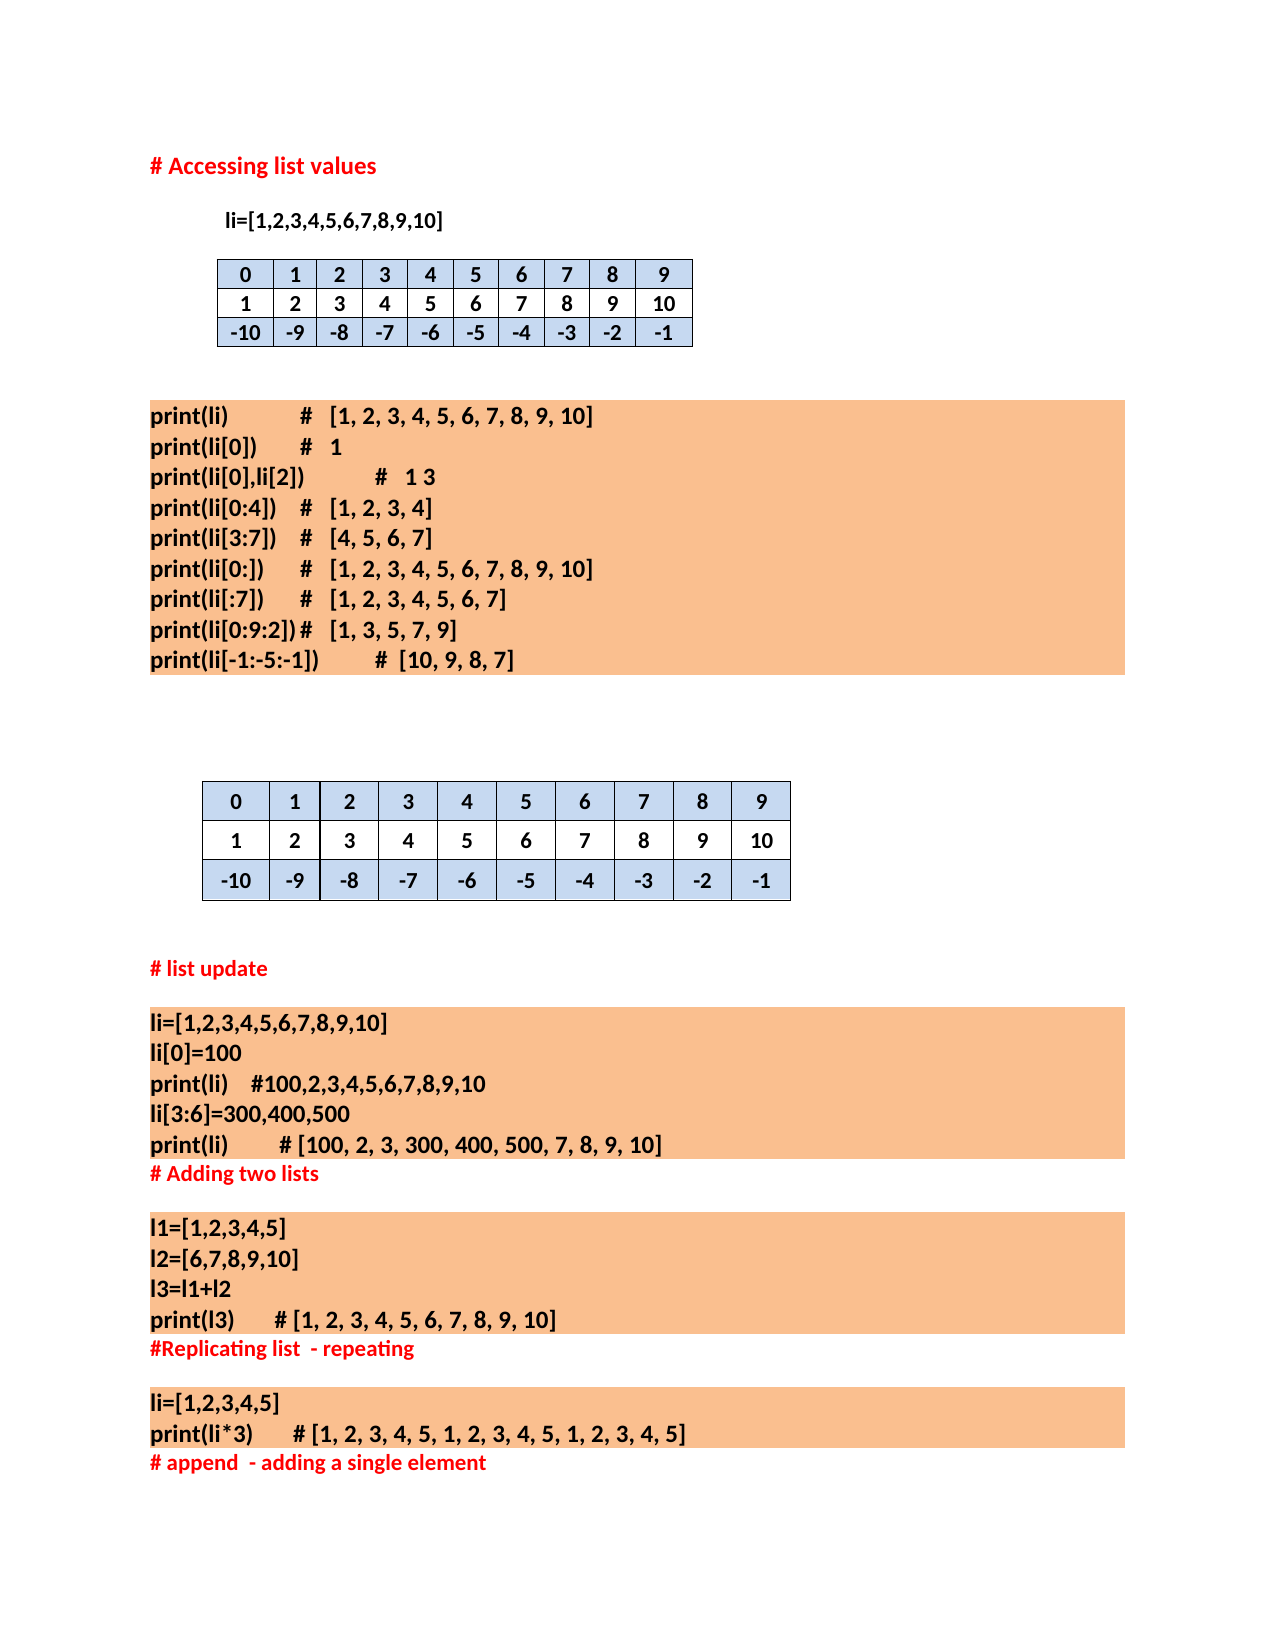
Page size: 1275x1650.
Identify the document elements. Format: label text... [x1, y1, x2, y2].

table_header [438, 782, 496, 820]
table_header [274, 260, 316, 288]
text # append - adding a single element [150, 1448, 1125, 1476]
text print(li) #100,2,3,4,5,6,7,8,9,10 [150, 1068, 1125, 1098]
text print(li[0]) # 1 [150, 431, 1125, 461]
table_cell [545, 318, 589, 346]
text li=[1,2,3,4,5,6,7,8,9,10] [225, 206, 1125, 234]
text print(li[0],li[2]) # 1 3 [150, 461, 1125, 492]
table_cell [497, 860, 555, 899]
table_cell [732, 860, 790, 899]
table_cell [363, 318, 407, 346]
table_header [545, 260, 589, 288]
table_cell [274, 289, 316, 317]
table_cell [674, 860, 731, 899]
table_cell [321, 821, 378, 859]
text print(li[0:9:2]) # [1, 3, 5, 7, 9] [150, 614, 1125, 644]
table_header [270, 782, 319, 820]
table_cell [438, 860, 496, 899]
text print(li[-1:-5:-1]) # [10, 9, 8, 7] [150, 644, 1125, 675]
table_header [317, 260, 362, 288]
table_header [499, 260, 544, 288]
text print(li[:7]) # [1, 2, 3, 4, 5, 6, 7] [150, 583, 1125, 614]
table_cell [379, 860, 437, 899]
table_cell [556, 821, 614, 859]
text print(li) # [1, 2, 3, 4, 5, 6, 7, 8, 9, 10] [150, 400, 1125, 431]
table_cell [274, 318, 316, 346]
text # Accessing list values [150, 150, 1125, 181]
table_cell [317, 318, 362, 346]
text #Replicating list - repeating [150, 1334, 1125, 1362]
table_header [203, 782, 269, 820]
text # Adding two lists [150, 1160, 1125, 1187]
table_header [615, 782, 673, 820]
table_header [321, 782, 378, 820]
text li[3:6]=300,400,500 [150, 1098, 1125, 1129]
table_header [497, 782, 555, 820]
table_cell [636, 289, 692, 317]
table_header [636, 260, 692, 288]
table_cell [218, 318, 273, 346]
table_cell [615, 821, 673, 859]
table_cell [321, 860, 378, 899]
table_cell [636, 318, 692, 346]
text print(li) # [100, 2, 3, 300, 400, 500, 7, 8, 9, 10] [150, 1129, 1125, 1159]
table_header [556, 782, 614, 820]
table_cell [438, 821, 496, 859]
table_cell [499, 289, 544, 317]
text print(li*3) # [1, 2, 3, 4, 5, 1, 2, 3, 4, 5, 1, 2, 3, 4, 5] [150, 1418, 1125, 1448]
text li=[1,2,3,4,5,6,7,8,9,10] [150, 1007, 1125, 1037]
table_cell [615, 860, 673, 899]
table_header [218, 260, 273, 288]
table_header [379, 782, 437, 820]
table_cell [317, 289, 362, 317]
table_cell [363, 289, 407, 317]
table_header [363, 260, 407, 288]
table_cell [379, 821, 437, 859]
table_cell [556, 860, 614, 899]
text print(l3) # [1, 2, 3, 4, 5, 6, 7, 8, 9, 10] [150, 1304, 1125, 1334]
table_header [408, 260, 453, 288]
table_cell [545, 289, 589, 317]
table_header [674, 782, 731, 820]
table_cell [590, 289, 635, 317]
text print(li[3:7]) # [4, 5, 6, 7] [150, 522, 1125, 553]
text l3=l1+l2 [150, 1273, 1125, 1304]
text # list update [150, 954, 1125, 982]
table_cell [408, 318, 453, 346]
text l1=[1,2,3,4,5] [150, 1212, 1125, 1243]
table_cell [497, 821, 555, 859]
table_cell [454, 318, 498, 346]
text li[0]=100 [150, 1037, 1125, 1068]
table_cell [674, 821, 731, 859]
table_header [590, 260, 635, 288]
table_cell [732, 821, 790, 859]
text li=[1,2,3,4,5] [150, 1387, 1125, 1418]
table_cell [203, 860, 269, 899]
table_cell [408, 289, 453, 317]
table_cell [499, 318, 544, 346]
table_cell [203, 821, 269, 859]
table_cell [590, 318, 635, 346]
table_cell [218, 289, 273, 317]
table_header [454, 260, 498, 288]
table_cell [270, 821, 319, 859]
text print(li[0:4]) # [1, 2, 3, 4] [150, 492, 1125, 522]
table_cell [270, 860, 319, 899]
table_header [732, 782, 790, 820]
text l2=[6,7,8,9,10] [150, 1243, 1125, 1273]
text print(li[0:]) # [1, 2, 3, 4, 5, 6, 7, 8, 9, 10] [150, 553, 1125, 583]
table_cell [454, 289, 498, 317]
